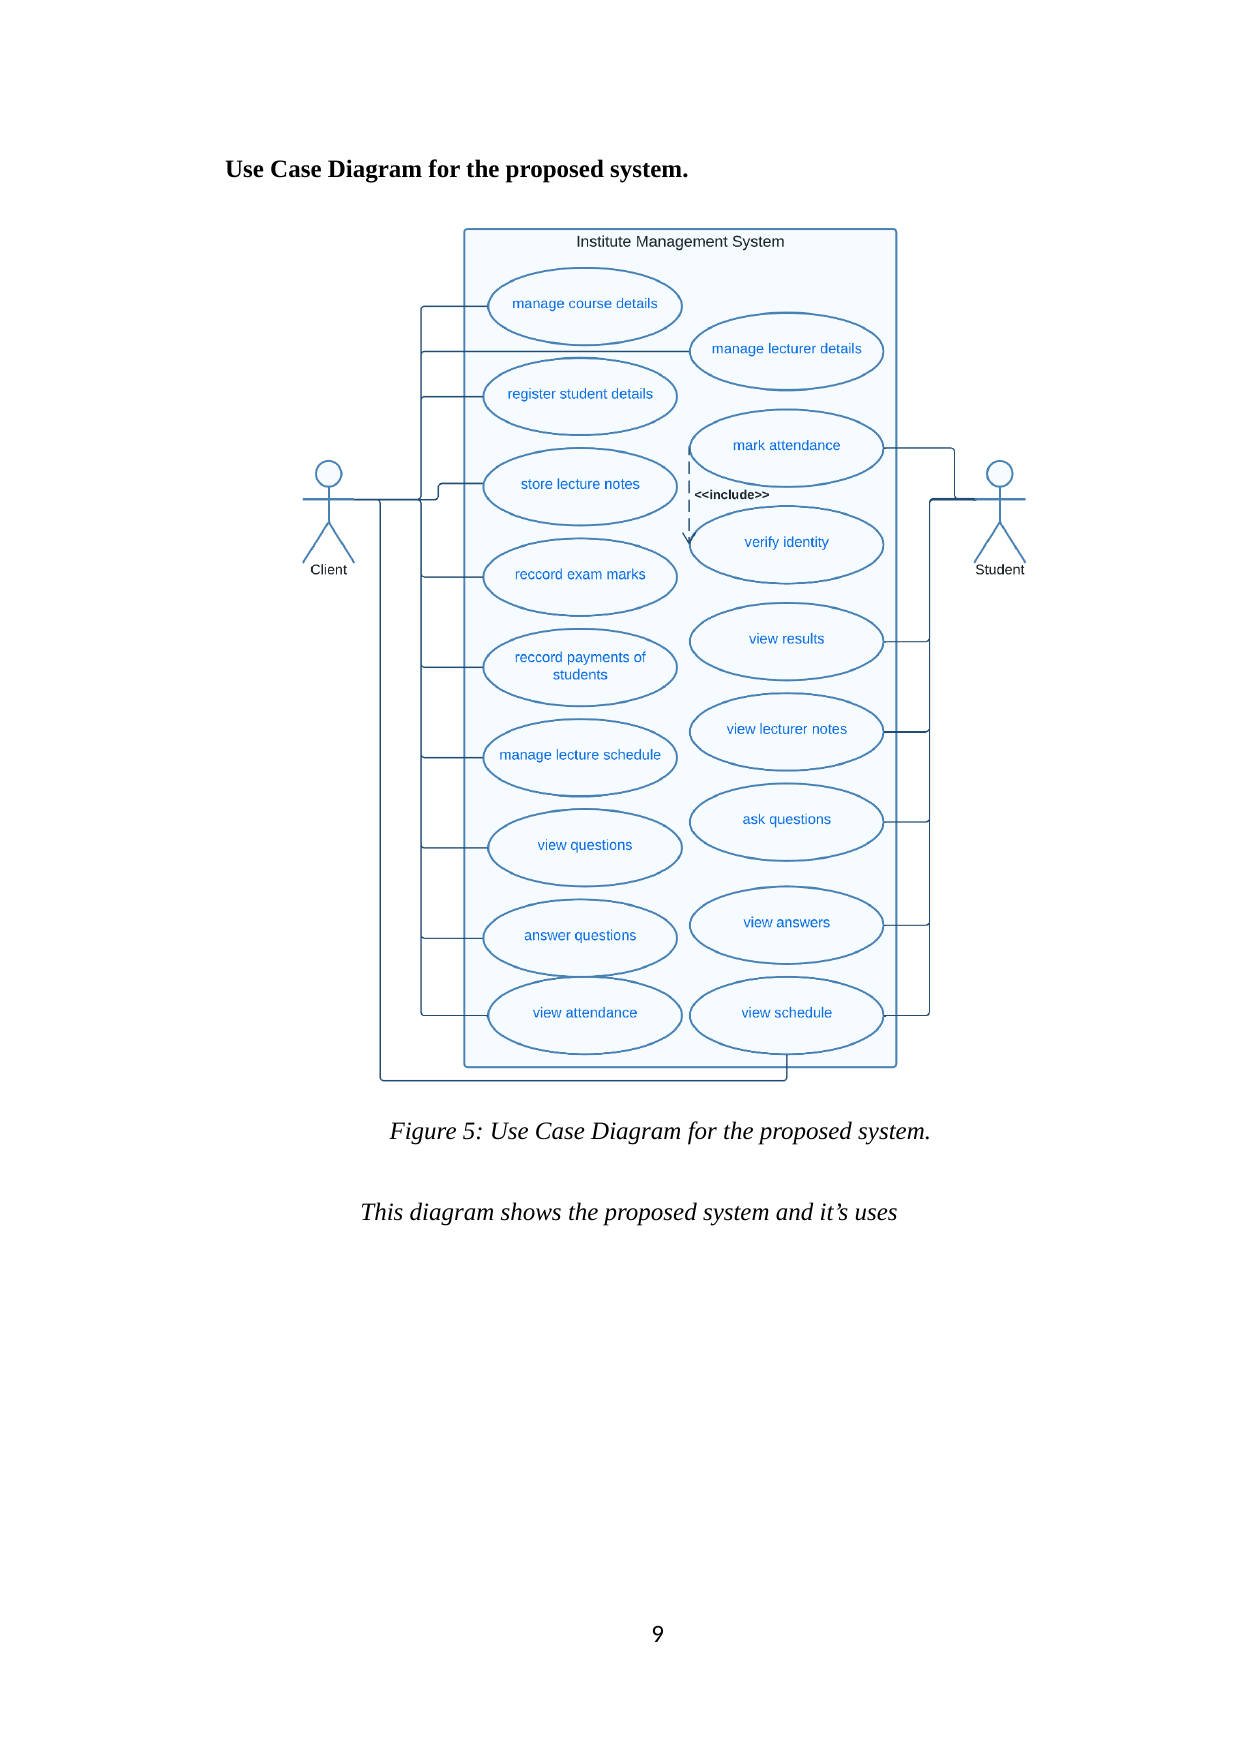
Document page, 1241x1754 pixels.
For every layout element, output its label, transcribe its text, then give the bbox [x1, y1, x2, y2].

picture [225, 203, 1090, 1107]
subtitle Use Case Diagram for the proposed system. [225, 154, 1090, 183]
